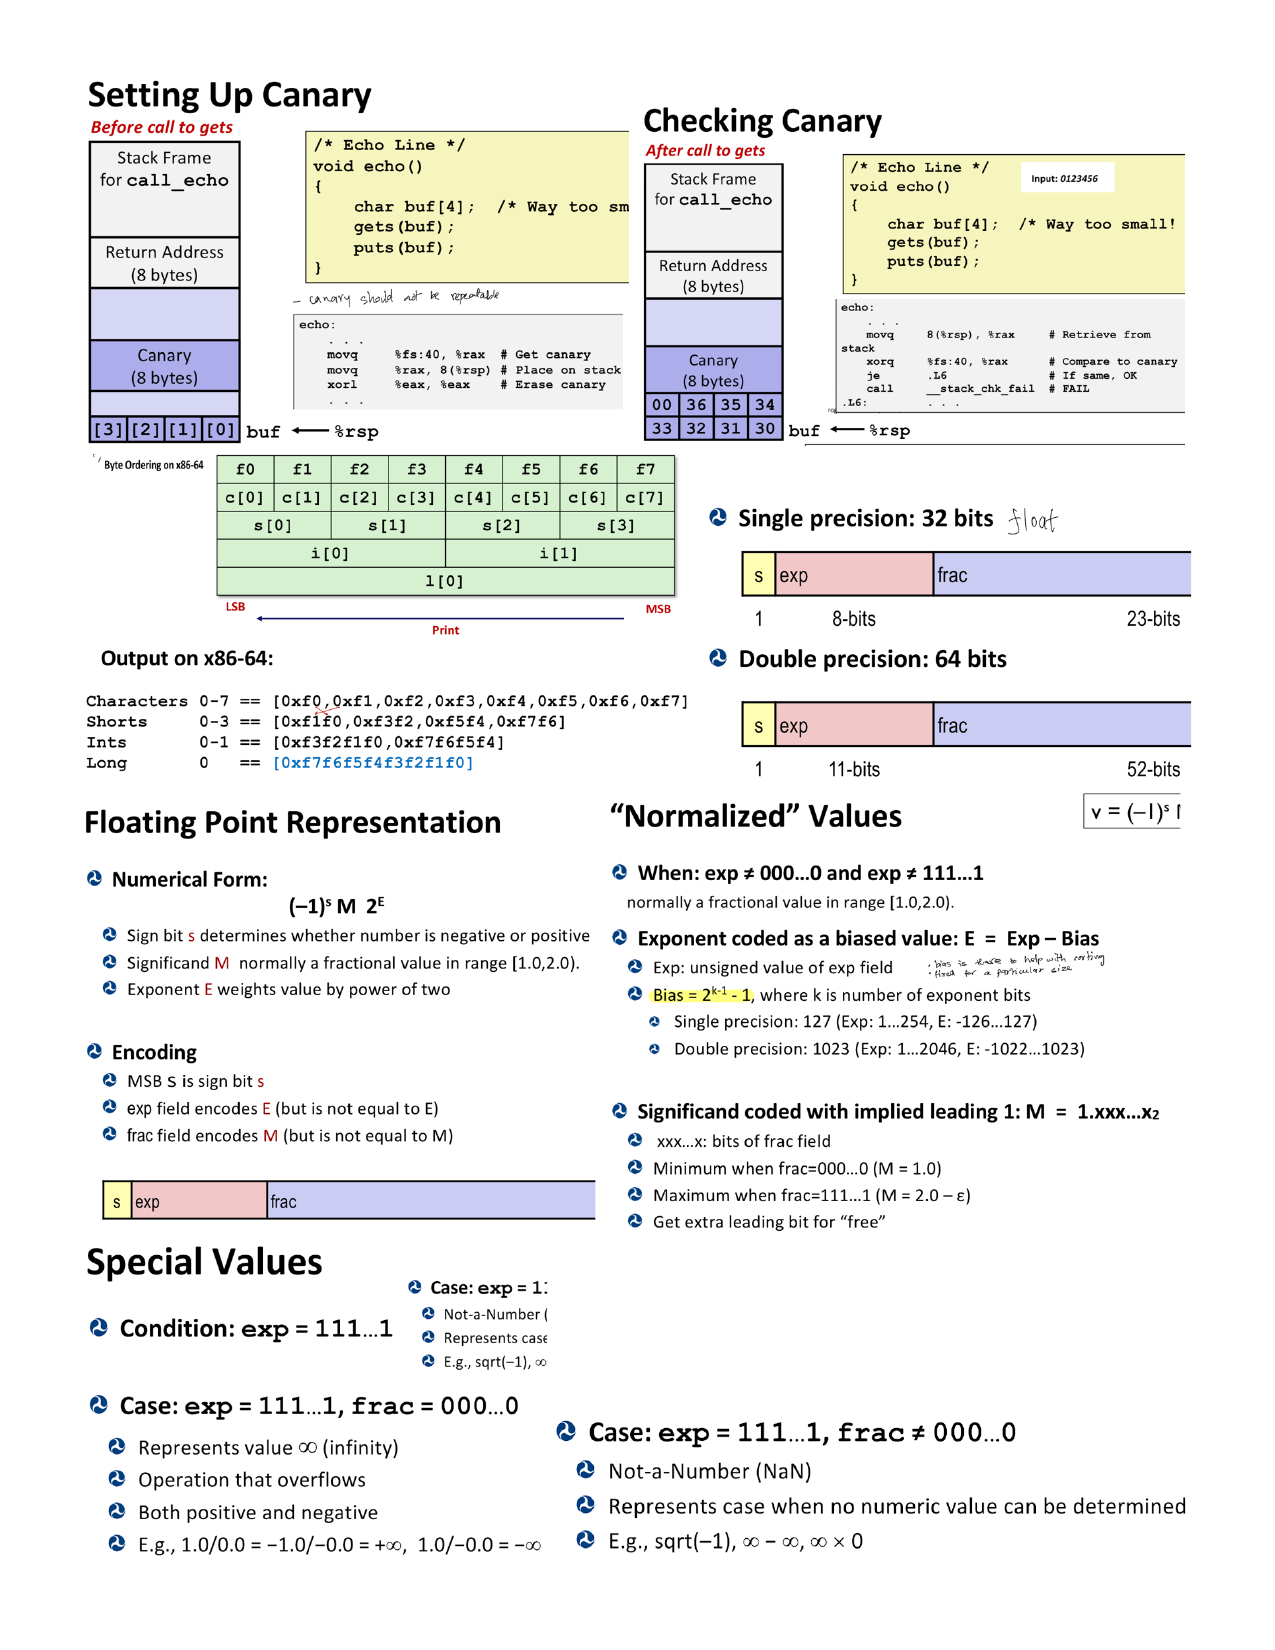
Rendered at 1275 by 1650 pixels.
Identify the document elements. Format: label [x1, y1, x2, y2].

picture [75, 75, 1192, 1238]
picture [75, 798, 596, 1566]
picture [553, 1359, 1193, 1566]
